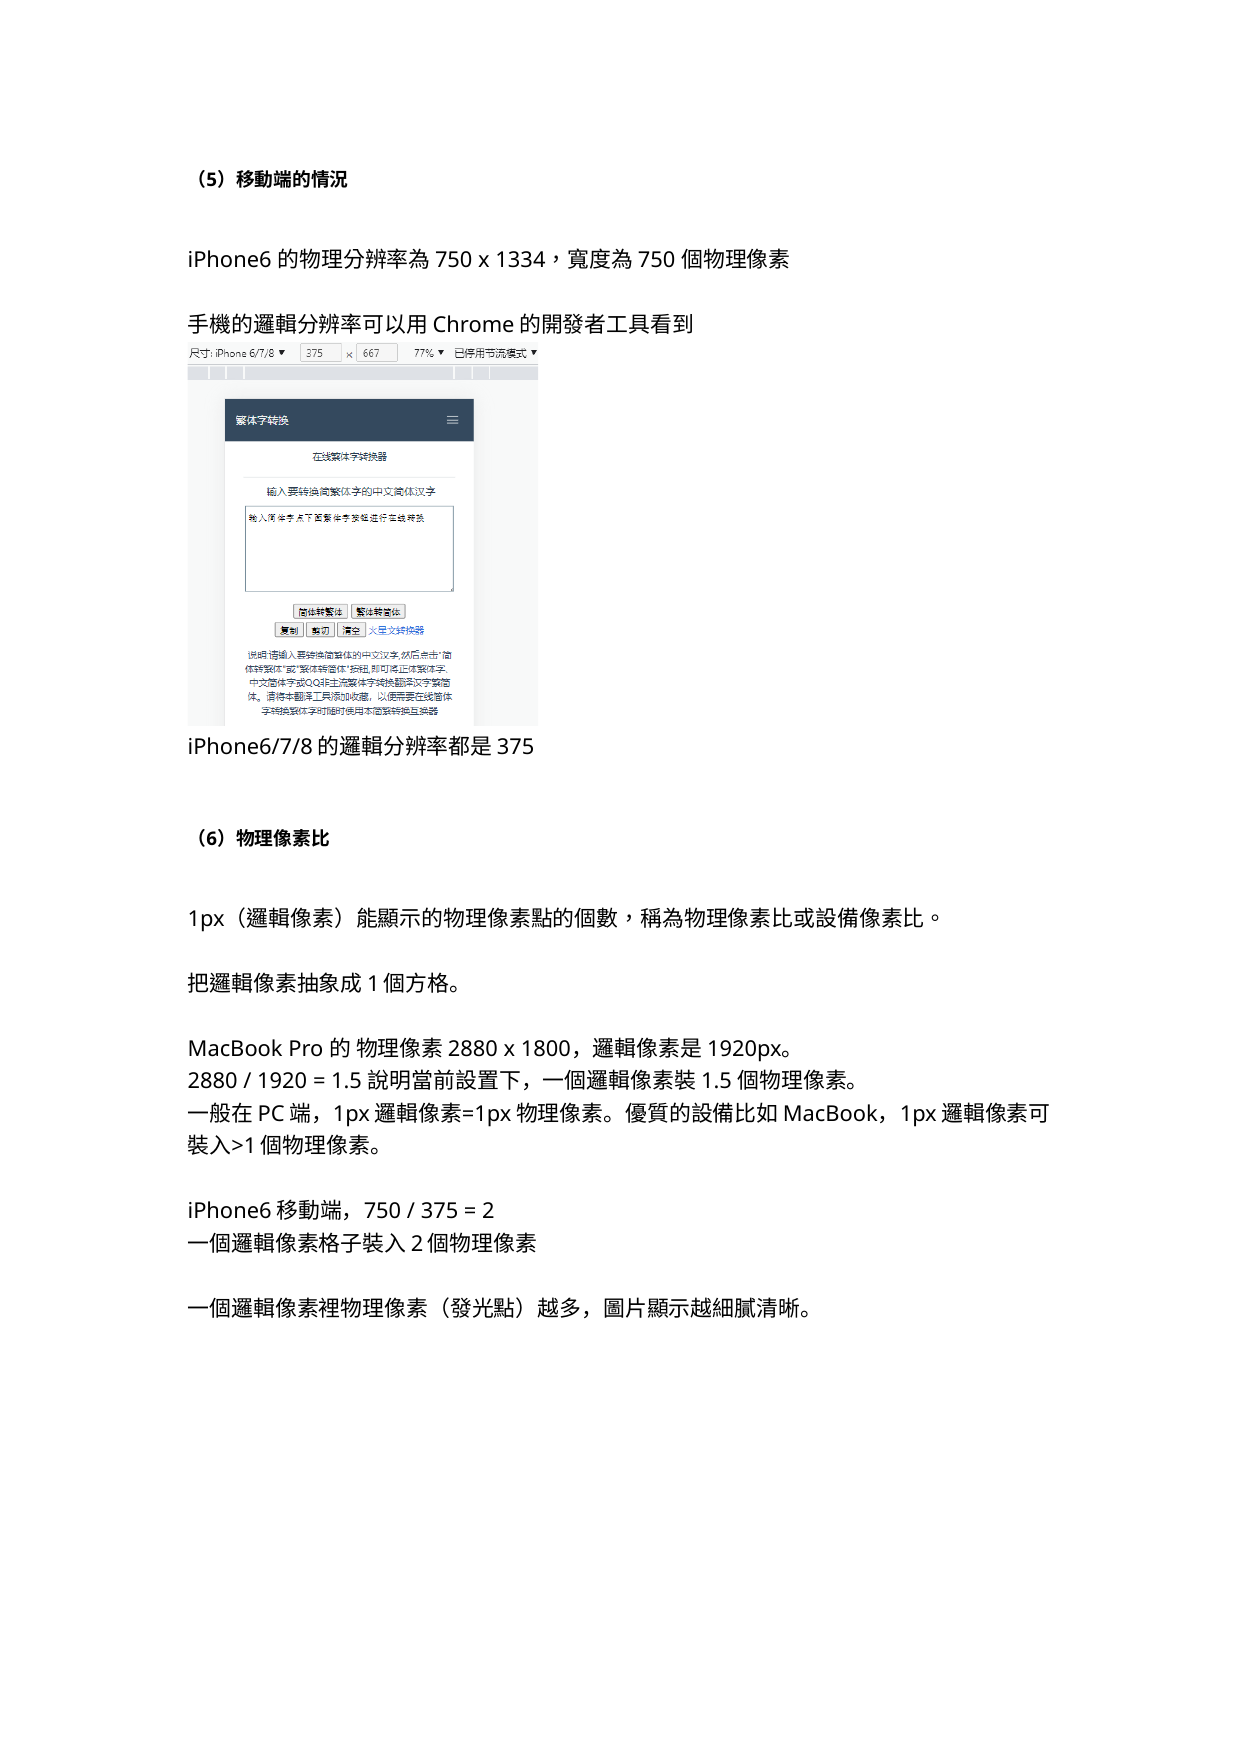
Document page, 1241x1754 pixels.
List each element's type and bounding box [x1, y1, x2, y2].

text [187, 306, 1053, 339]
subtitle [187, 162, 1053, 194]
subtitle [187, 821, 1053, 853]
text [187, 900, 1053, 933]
picture [187, 342, 539, 726]
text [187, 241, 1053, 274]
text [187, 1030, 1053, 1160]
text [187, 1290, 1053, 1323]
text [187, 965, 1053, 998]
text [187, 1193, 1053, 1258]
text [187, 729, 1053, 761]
